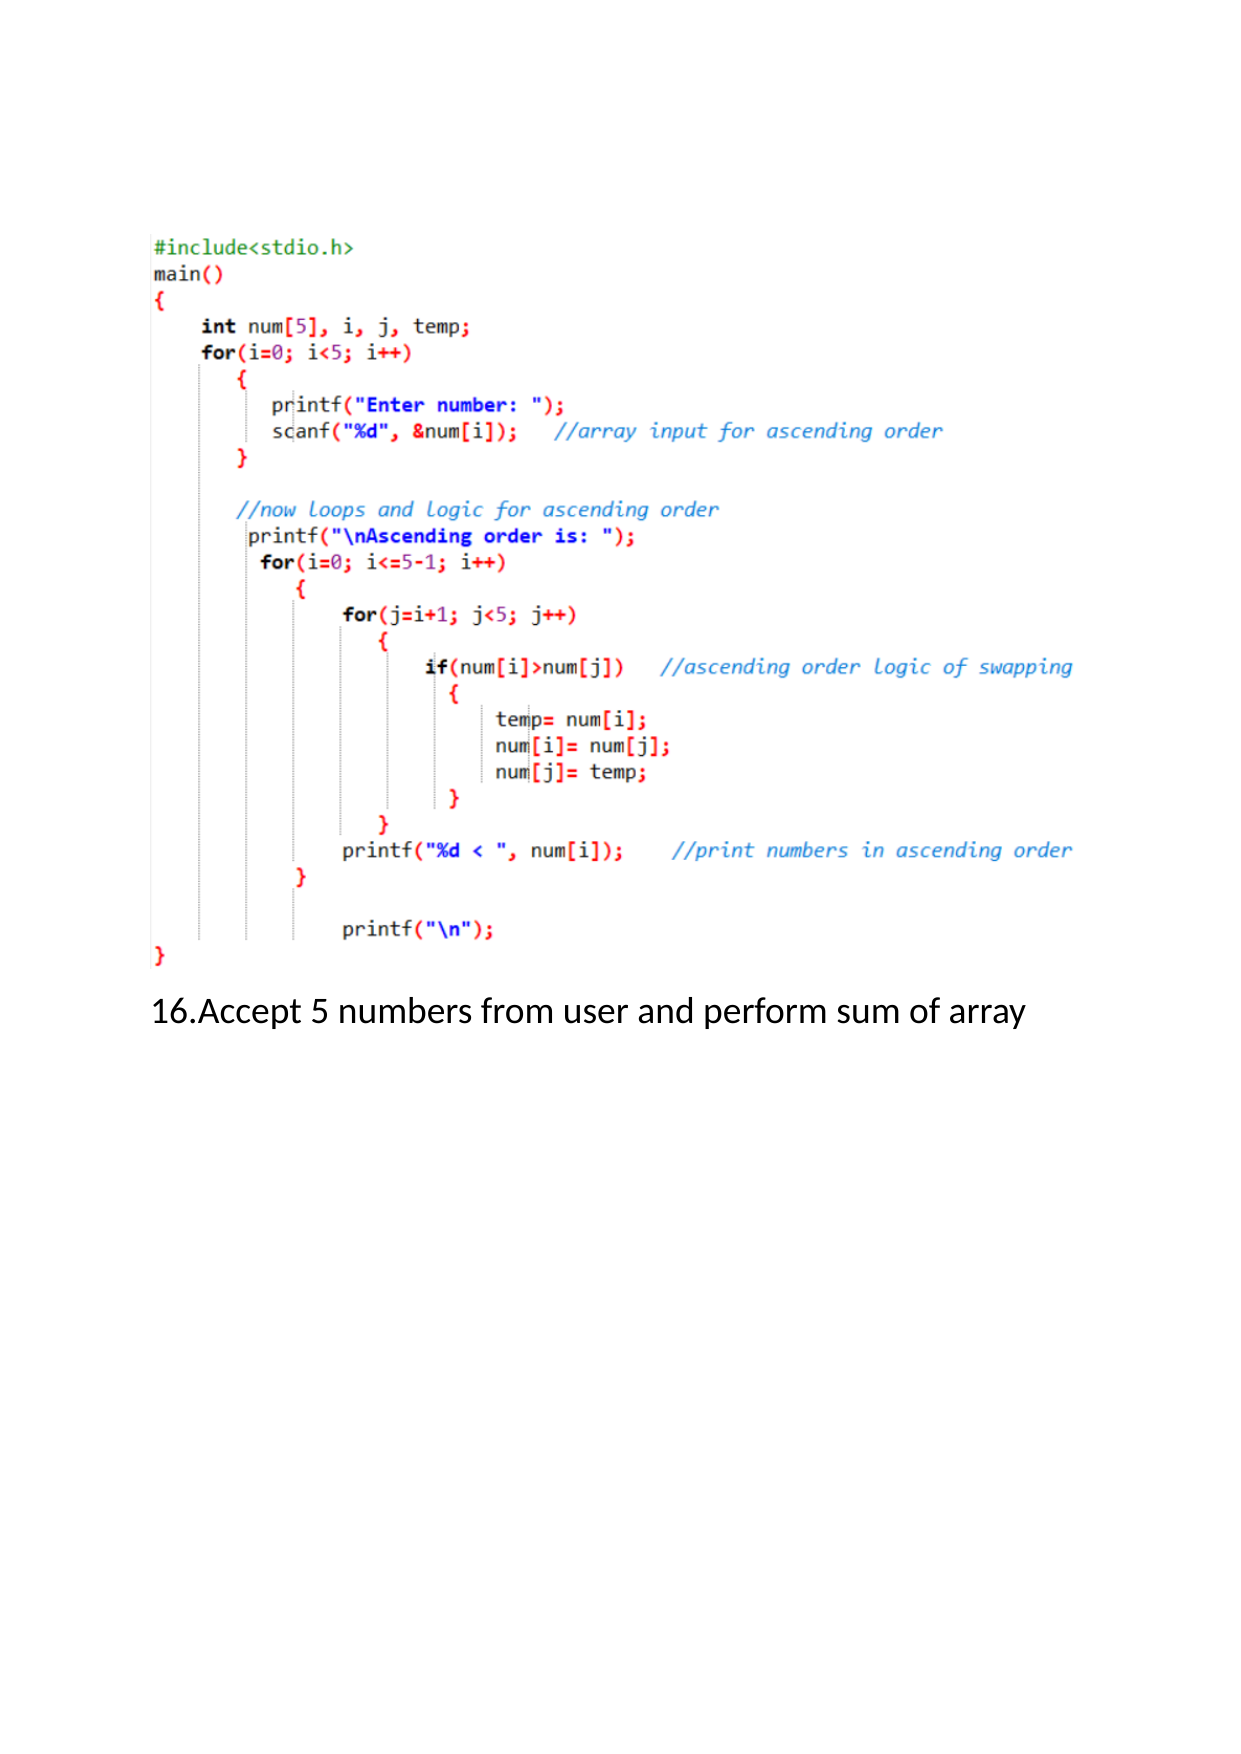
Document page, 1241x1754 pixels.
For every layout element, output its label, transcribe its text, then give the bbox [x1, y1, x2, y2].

picture [150, 234, 1091, 969]
text 16.Accept 5 numbers from user and perform sum of array [150, 987, 1090, 1033]
